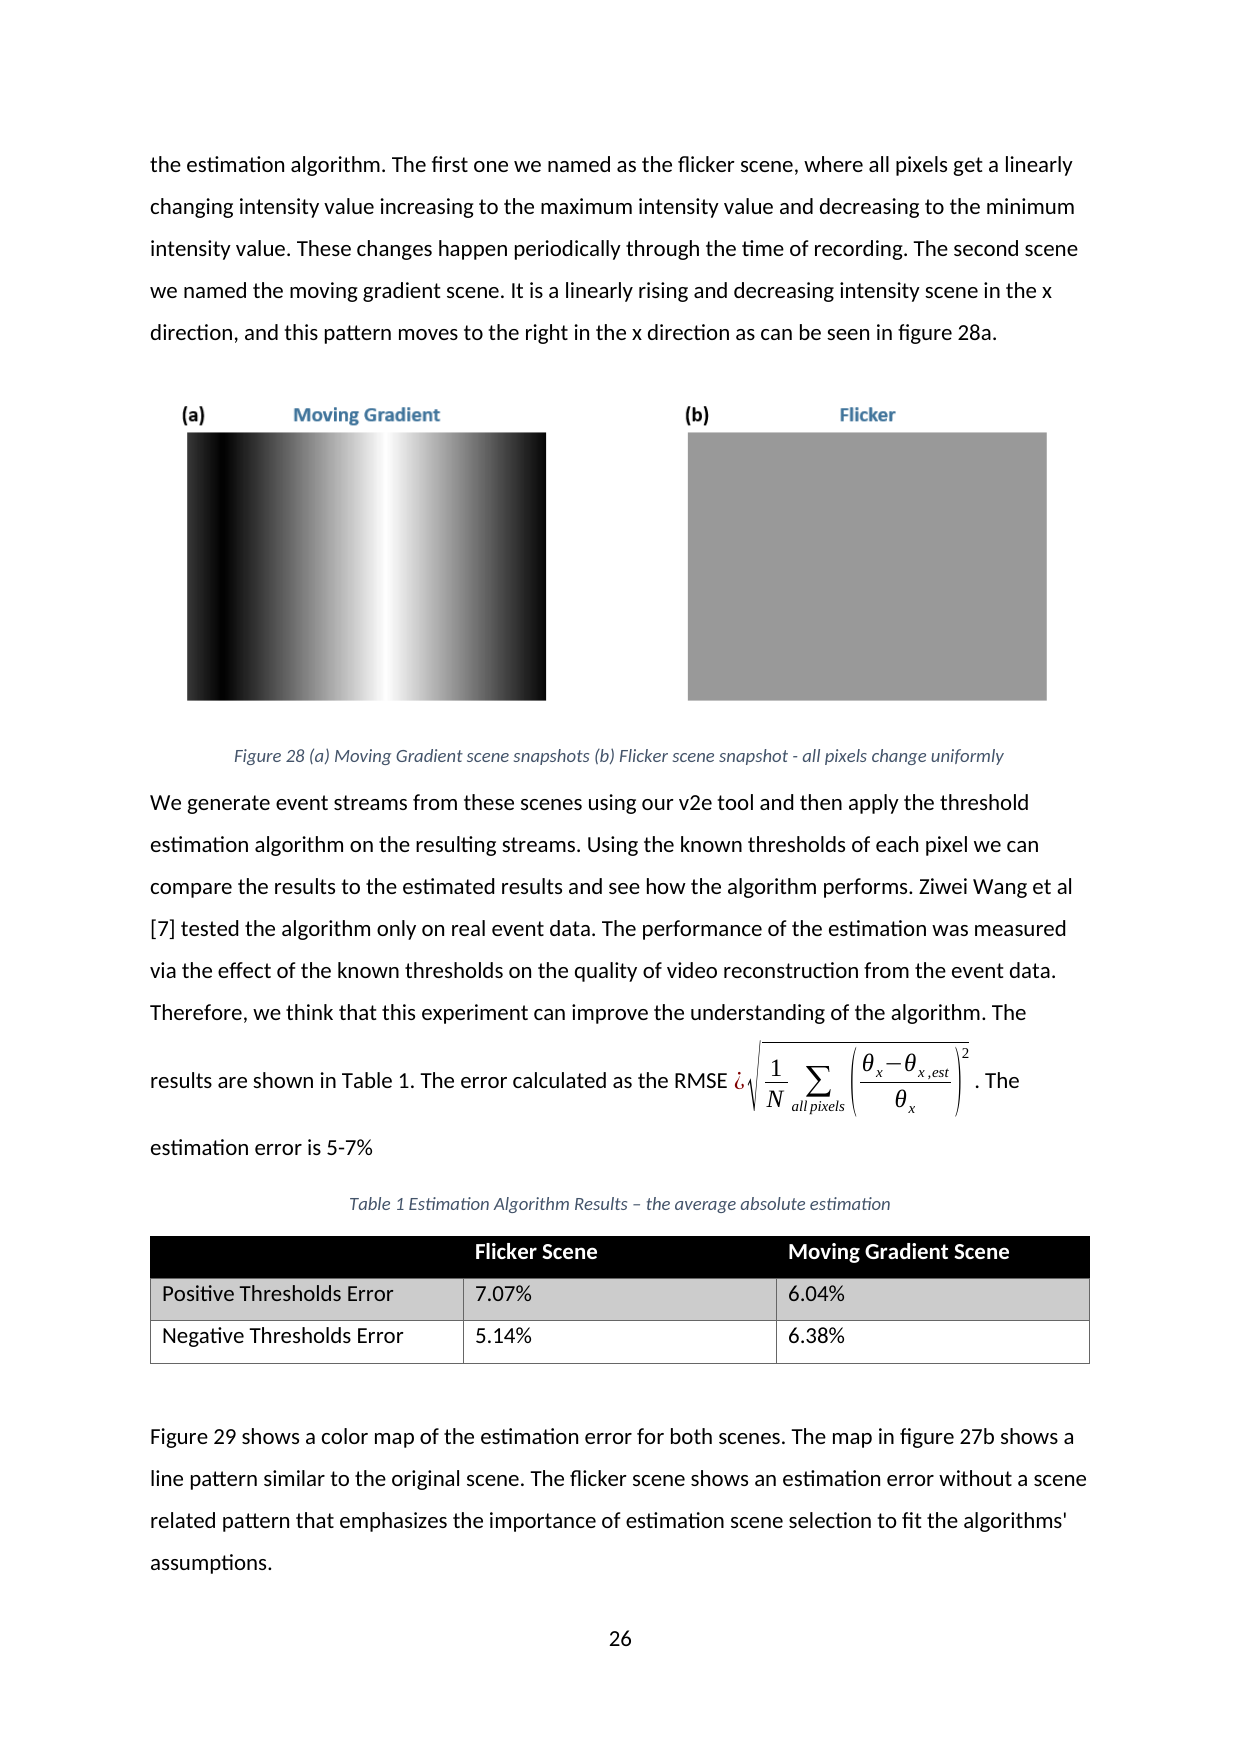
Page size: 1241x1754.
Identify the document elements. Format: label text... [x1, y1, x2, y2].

table_cell 7.07% [464, 1279, 776, 1320]
table_cell Positive Thresholds Error [151, 1279, 463, 1320]
table_cell 6.38% [777, 1321, 1089, 1362]
table_cell 5.14% [464, 1321, 776, 1362]
table_header [151, 1237, 463, 1278]
table_cell 6.04% [777, 1279, 1089, 1320]
table_header Flicker Scene [464, 1237, 776, 1278]
text We generate event streams from these scenes using our v2e tool and then apply the threshold estimation algorithm on the resulting streams. Using the known thresholds of each pixel we can compare the results to the estimated results and see how the algorithm performs. Ziwei Wang et al [7] tested the algorithm only on real event data. The performance of the estimation was measured via the effect of the known thresholds on the quality of video reconstruction from the event data. Therefore, we think that this experiment can improve the understanding of the algorithm. The results are shown in Table 1. The error calculated as the RMSE . The estimation error is 5-7% [150, 788, 1090, 1162]
picture [150, 376, 1091, 714]
table_header Moving Gradient Scene [777, 1237, 1089, 1278]
table_cell Negative Thresholds Error [151, 1321, 463, 1362]
text Figure 29 shows a color map of the estimation error for both scenes. The map in figure 27b shows a line pattern similar to the original scene. The flicker scene shows an estimation error without a scene related pattern that emphasizes the importance of estimation scene selection to fit the algorithms' assumptions. [150, 1422, 1090, 1576]
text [150, 150, 1090, 346]
